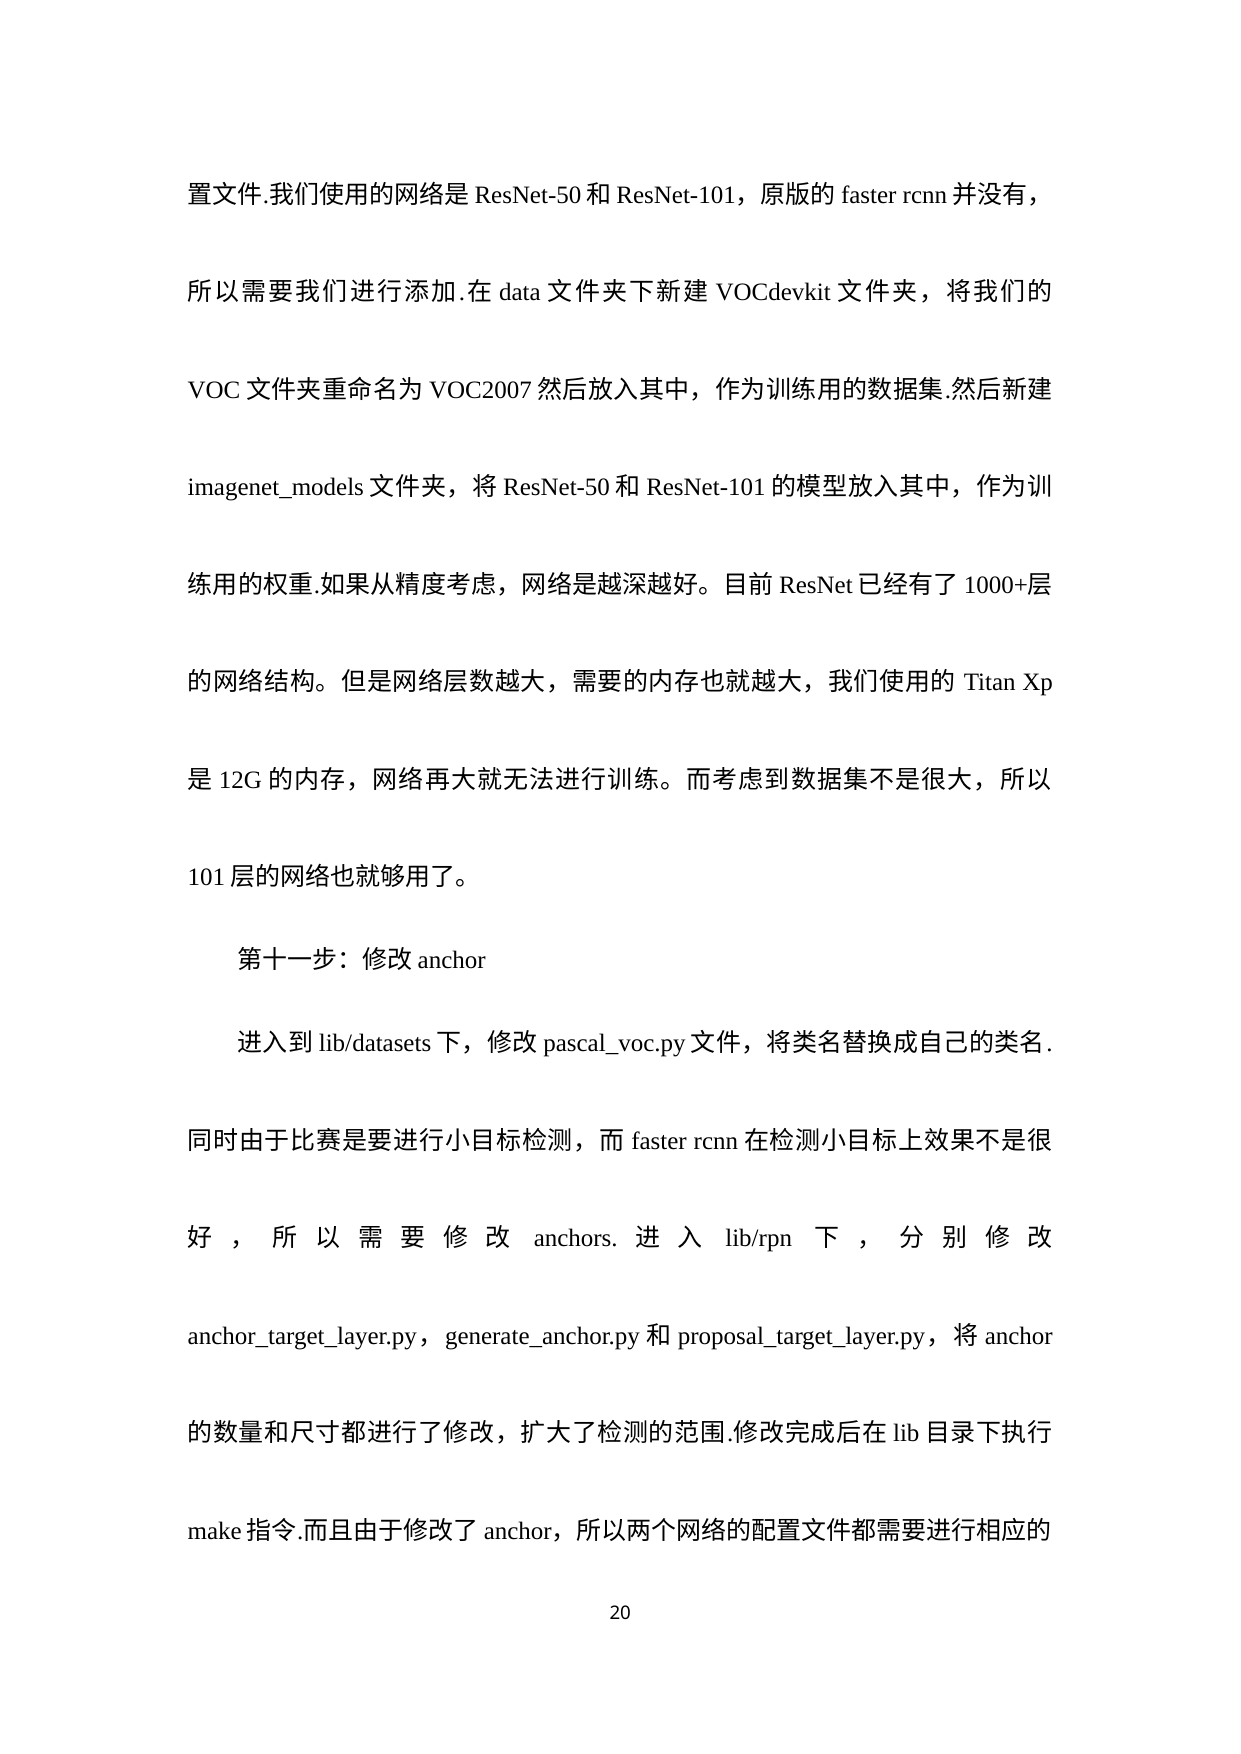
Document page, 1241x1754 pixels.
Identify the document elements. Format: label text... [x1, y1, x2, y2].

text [187, 1008, 1053, 1561]
text 第十一步：修改anchor [187, 925, 1053, 990]
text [187, 160, 1053, 907]
